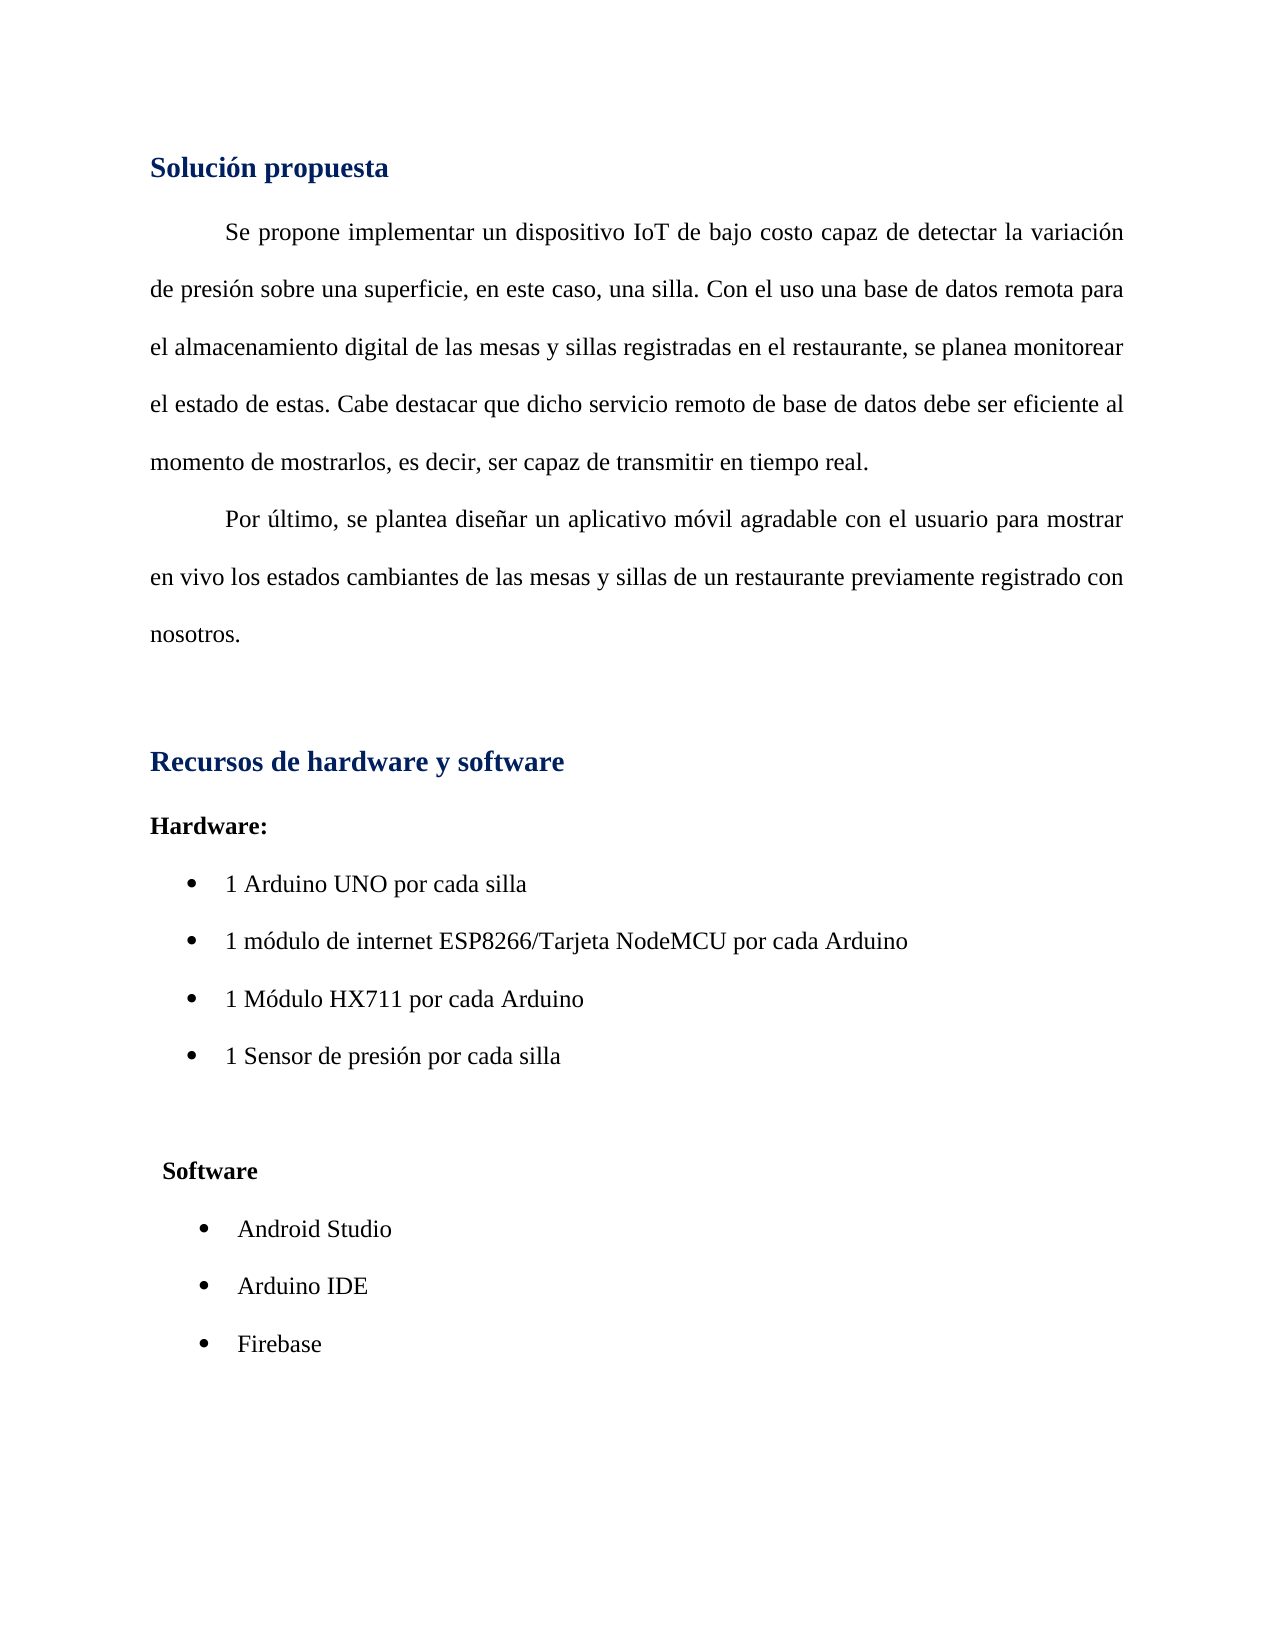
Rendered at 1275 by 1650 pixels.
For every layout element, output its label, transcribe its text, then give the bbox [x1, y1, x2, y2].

subtitle Arduino IDE [199, 1271, 1125, 1300]
subtitle Por último, se plantea diseñar un aplicativo móvil agradable con el usuario para mostrar en vivo los estados cambiantes de las mesas y sillas de un restaurante previamente registrado con nosotros. [150, 504, 1125, 648]
subtitle Se propone implementar un dispositivo IoT de bajo costo capaz de detectar la variación de presión sobre una superficie, en este caso, una silla. Con el uso una base de datos remota para el almacenamiento digital de las mesas y sillas registradas en el restaurante, se planea monitorear el estado de estas. Cabe destacar que dicho servicio remoto de base de datos debe ser eficiente al momento de mostrarlos, es decir, ser capaz de transmitir en tiempo real. [150, 217, 1125, 476]
subtitle Solución propuesta [150, 150, 1125, 183]
subtitle Hardware: [150, 811, 1125, 840]
subtitle 1 Sensor de presión por cada silla [187, 1041, 1125, 1070]
subtitle 1 Arduino UNO por cada silla [187, 869, 1125, 897]
subtitle 1 Módulo HX711 por cada Arduino [187, 984, 1125, 1012]
subtitle 1 módulo de internet ESP8266/Tarjeta NodeMCU por cada Arduino [187, 926, 1125, 955]
subtitle Software [162, 1156, 1125, 1185]
subtitle Recursos de hardware y software [150, 744, 1125, 778]
subtitle Firebase [199, 1329, 1125, 1357]
subtitle Android Studio [199, 1214, 1125, 1242]
